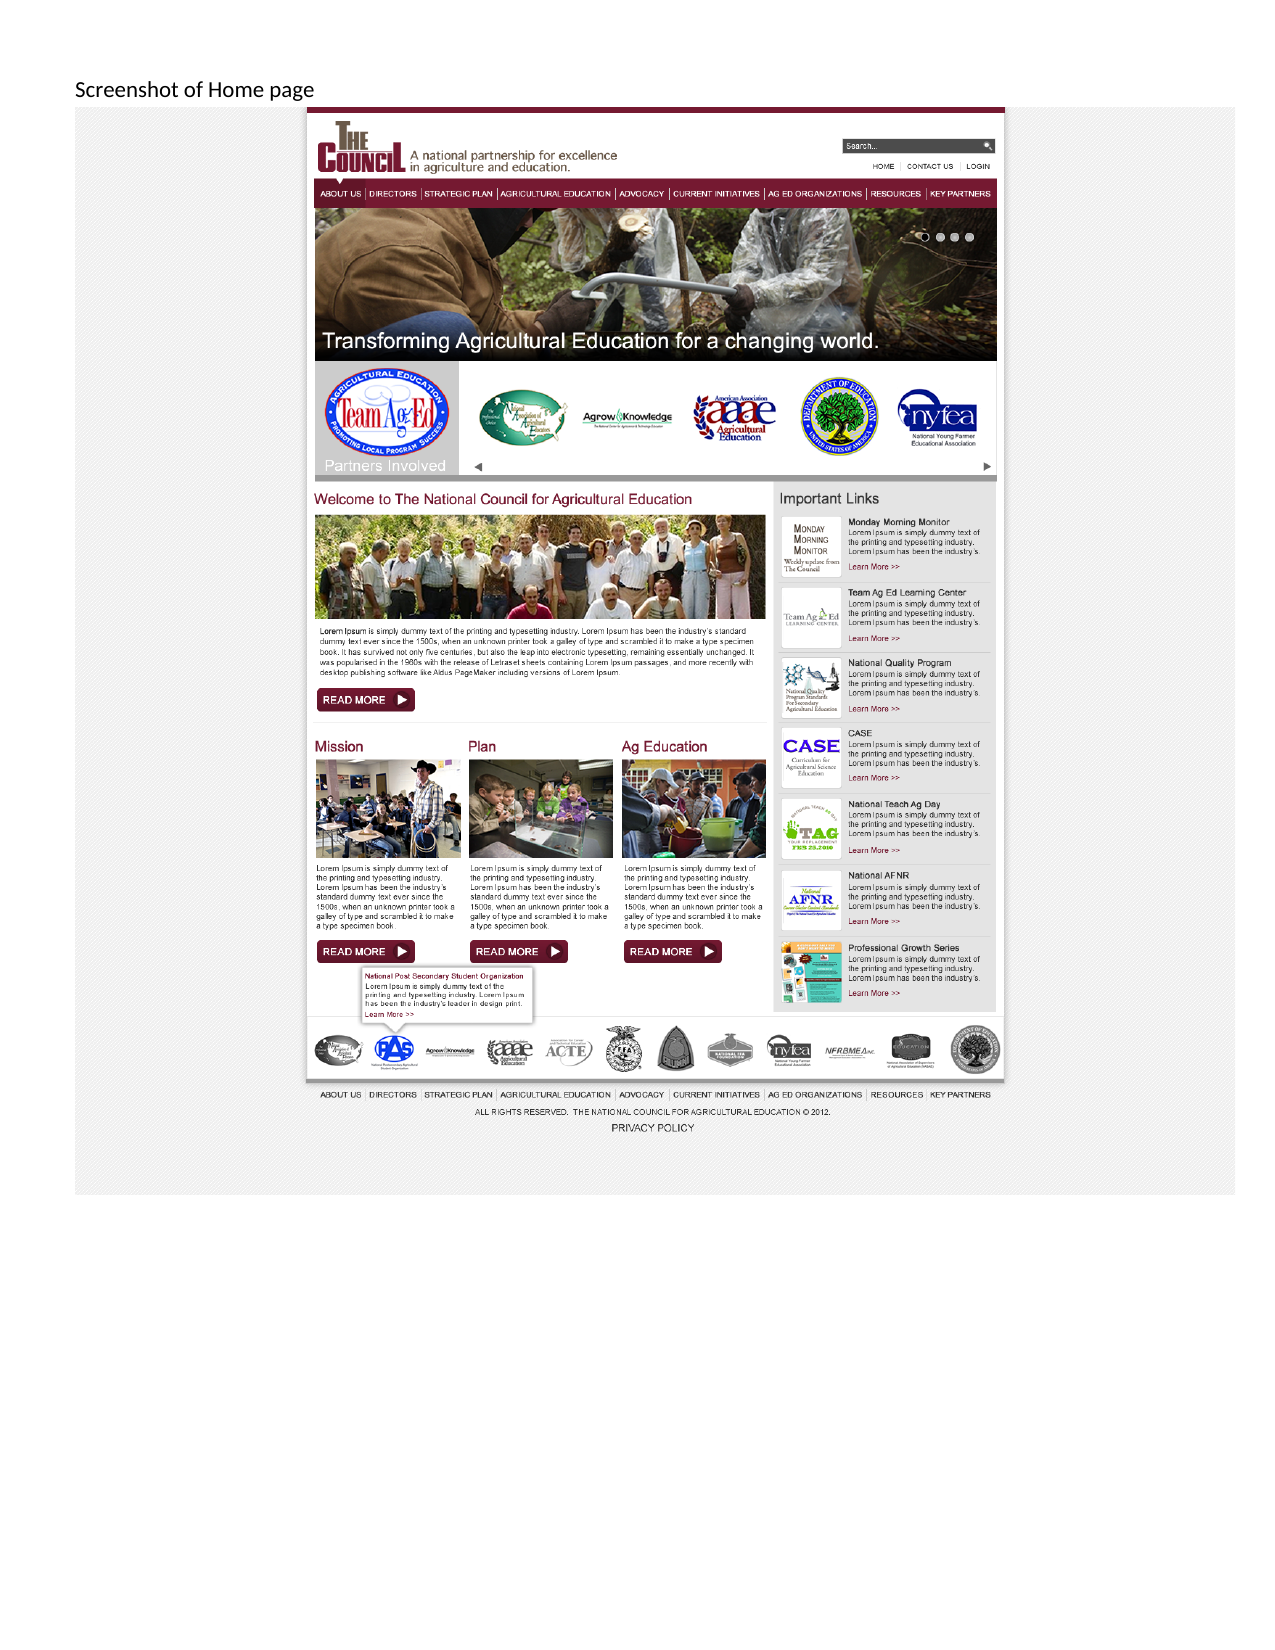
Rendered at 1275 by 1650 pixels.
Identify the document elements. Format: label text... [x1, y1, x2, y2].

text Screenshot of Home page [75, 75, 1200, 107]
picture [75, 107, 1235, 1195]
